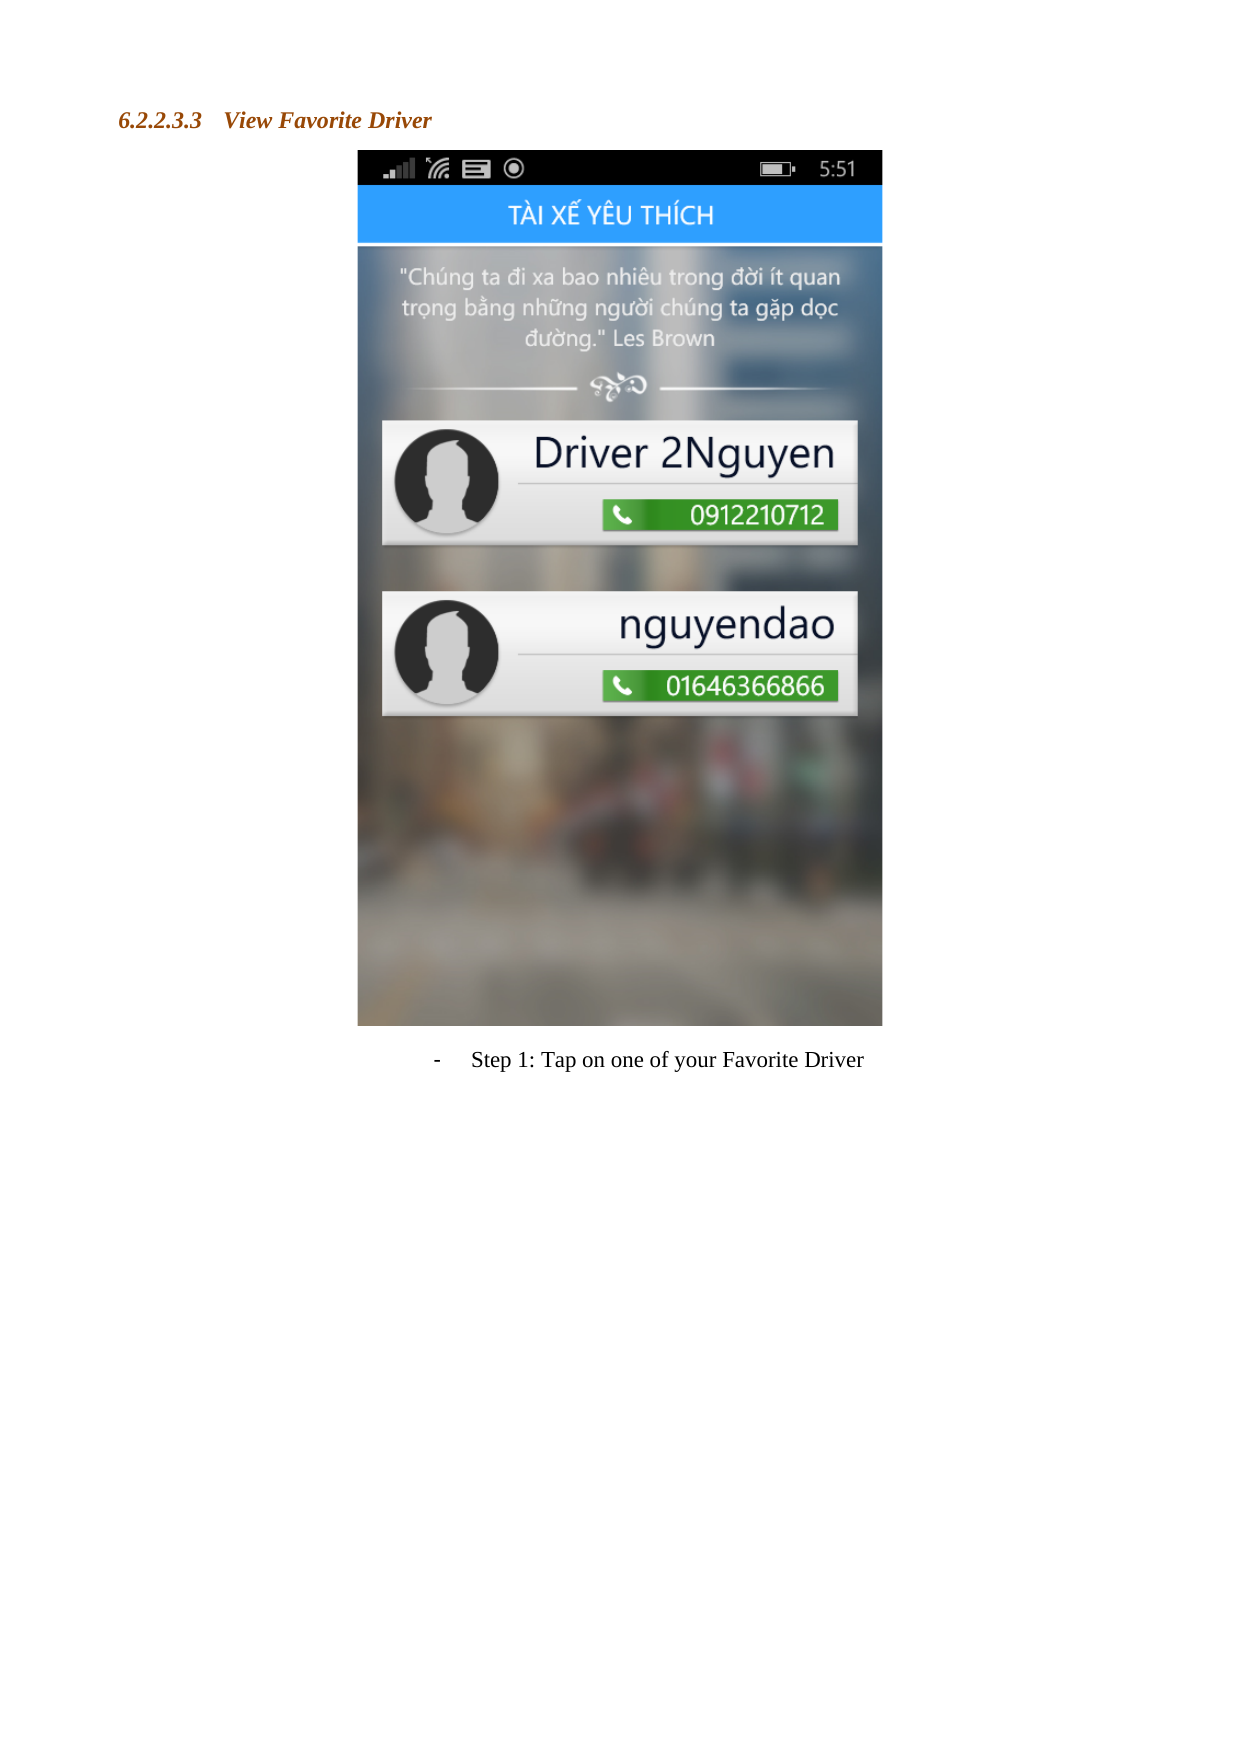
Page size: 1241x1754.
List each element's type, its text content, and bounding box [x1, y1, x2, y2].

picture [357, 150, 883, 1026]
list Step 1: Tap on one of your Favorite Driver [175, 1043, 1122, 1074]
subtitle View Favorite Driver [118, 106, 1122, 134]
